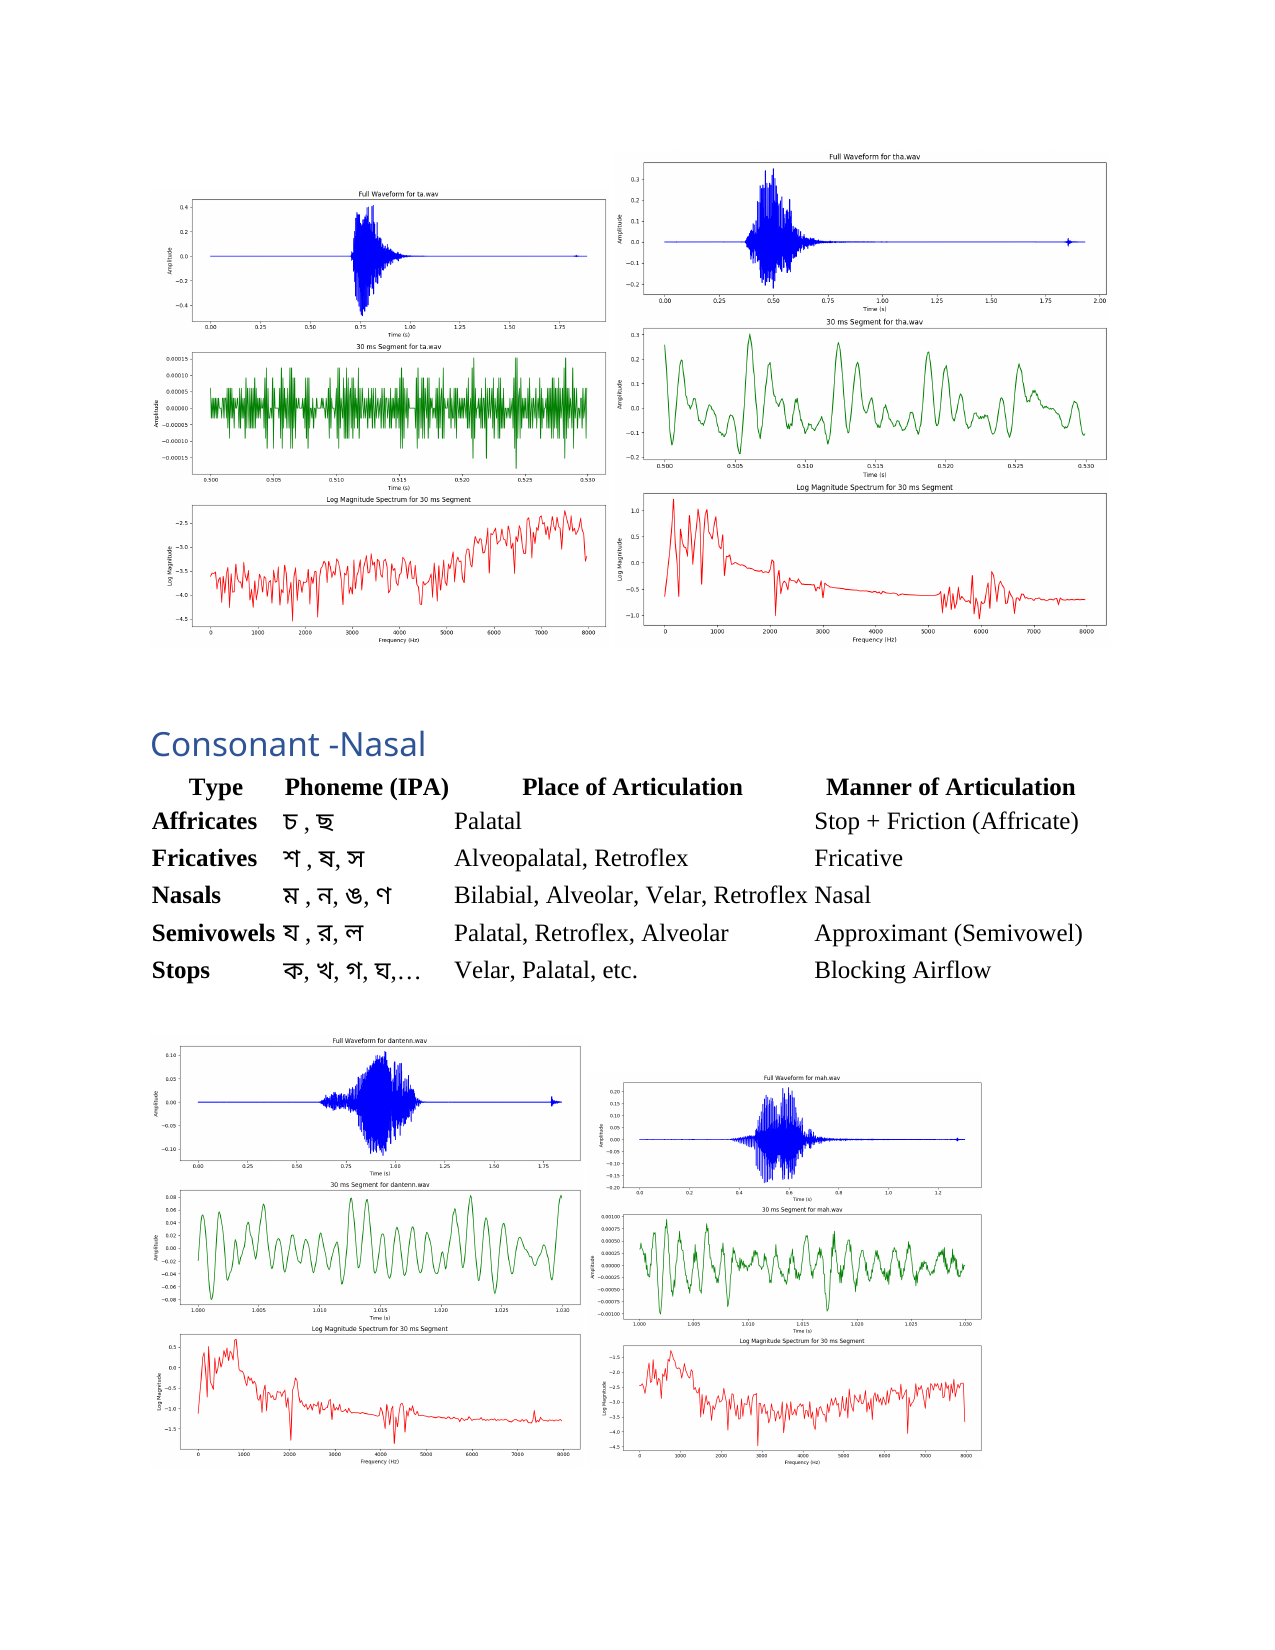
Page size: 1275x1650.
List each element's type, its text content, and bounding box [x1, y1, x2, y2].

table_cell Palatal, Retroflex, Alveolar [452, 914, 812, 951]
picture [150, 188, 609, 647]
table_cell Bilabial, Alveolar, Velar, Retroflex [452, 876, 812, 913]
table_cell Semivowels [150, 914, 281, 951]
subtitle Consonant -Nasal [150, 721, 1125, 767]
table_cell য , র, ল [281, 914, 452, 951]
picture [587, 1072, 984, 1468]
table_header Type [150, 770, 281, 802]
table_cell Palatal [452, 802, 812, 839]
table_cell চ , ছ [281, 802, 452, 839]
table_cell ম , ন, ঙ, ণ [281, 876, 452, 913]
table_cell Approximant (Semivowel) [813, 914, 1089, 951]
table_cell Nasals [150, 876, 281, 913]
table_header Place of Articulation [452, 770, 812, 802]
table_cell Velar, Palatal, etc. [452, 951, 812, 988]
table_cell Stop + Friction (Affricate) [813, 802, 1089, 839]
table_cell Stops [150, 951, 281, 988]
table_cell Alveopalatal, Retroflex [452, 839, 812, 876]
table_header Manner of Articulation [813, 770, 1089, 802]
table_cell Affricates [150, 802, 281, 839]
table_cell ক, খ, গ, ঘ,… [281, 951, 452, 988]
picture [150, 1034, 583, 1468]
table_cell Nasal [813, 876, 1089, 913]
table_cell Fricative [813, 839, 1089, 876]
table_cell Fricatives [150, 839, 281, 876]
picture [613, 150, 1110, 647]
table_cell শ , ষ, স [281, 839, 452, 876]
table_cell Blocking Airflow [813, 951, 1089, 988]
table_header Phoneme (IPA) [281, 770, 452, 802]
